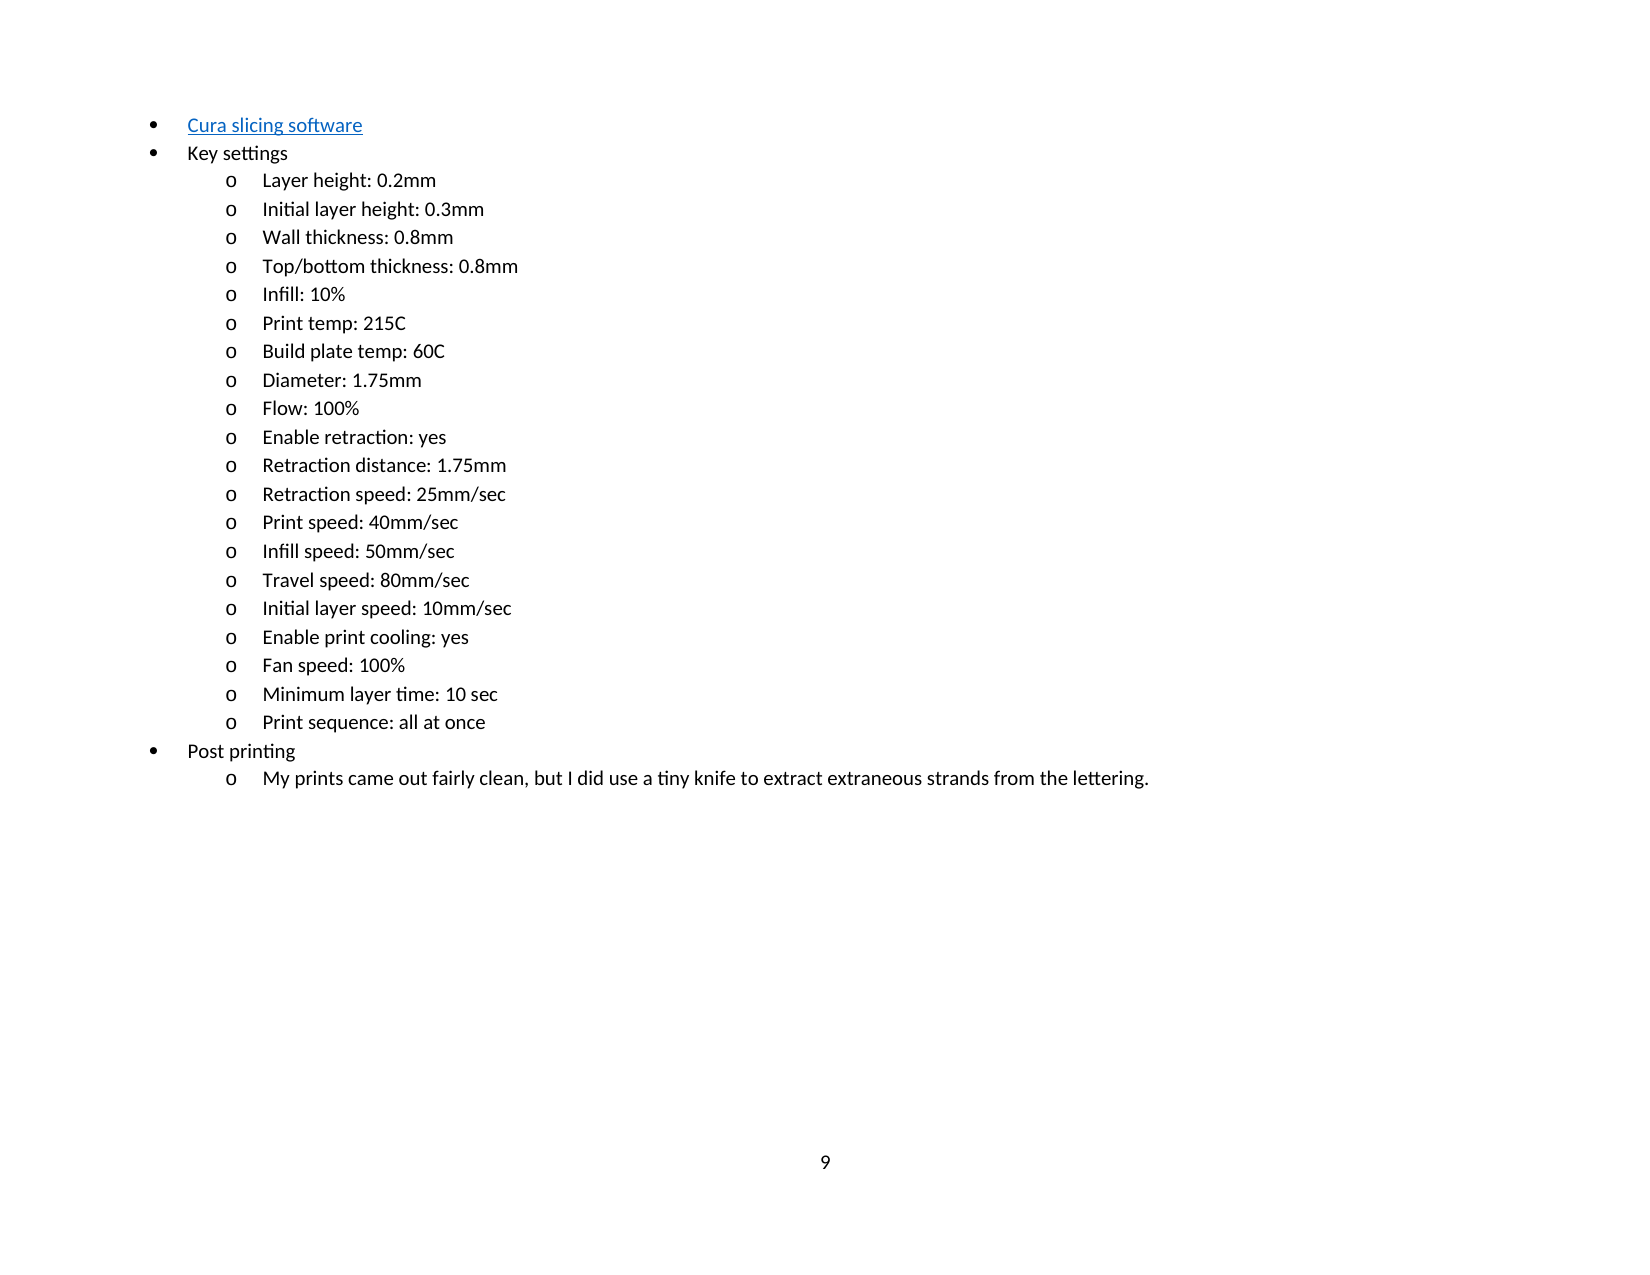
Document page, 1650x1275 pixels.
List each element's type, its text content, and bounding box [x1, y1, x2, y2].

list Infill: 10% [225, 281, 1537, 308]
list Retraction distance: 1.75mm [225, 453, 1537, 479]
list Flow: 100% [225, 396, 1537, 422]
list Initial layer height: 0.3mm [225, 196, 1537, 222]
list Fan speed: 100% [225, 652, 1537, 679]
list My prints came out fairly clean, but I did use a tiny knife to extract extraneous strands from the lettering. [225, 766, 1537, 792]
list Enable retraction: yes [225, 424, 1537, 451]
list Wall thickness: 0.8mm [225, 224, 1537, 251]
list Print temp: 215C [225, 310, 1537, 336]
list Retraction speed: 25mm/sec [225, 481, 1537, 508]
list Layer height: 0.2mm [225, 167, 1537, 194]
list Infill speed: 50mm/sec [225, 538, 1537, 565]
list Build plate temp: 60C [225, 338, 1537, 365]
list Post printing [150, 738, 1537, 763]
list Enable print cooling: yes [225, 624, 1537, 650]
list Travel speed: 80mm/sec [225, 567, 1537, 593]
list Diameter: 1.75mm [225, 367, 1537, 393]
list Minimum layer time: 10 sec [225, 681, 1537, 707]
list Top/bottom thickness: 0.8mm [225, 253, 1537, 279]
list Print speed: 40mm/sec [225, 510, 1537, 536]
list Key settings [150, 140, 1537, 165]
list Initial layer speed: 10mm/sec [225, 595, 1537, 622]
list Cura slicing software [150, 112, 1537, 138]
list Print sequence: all at once [225, 709, 1537, 736]
